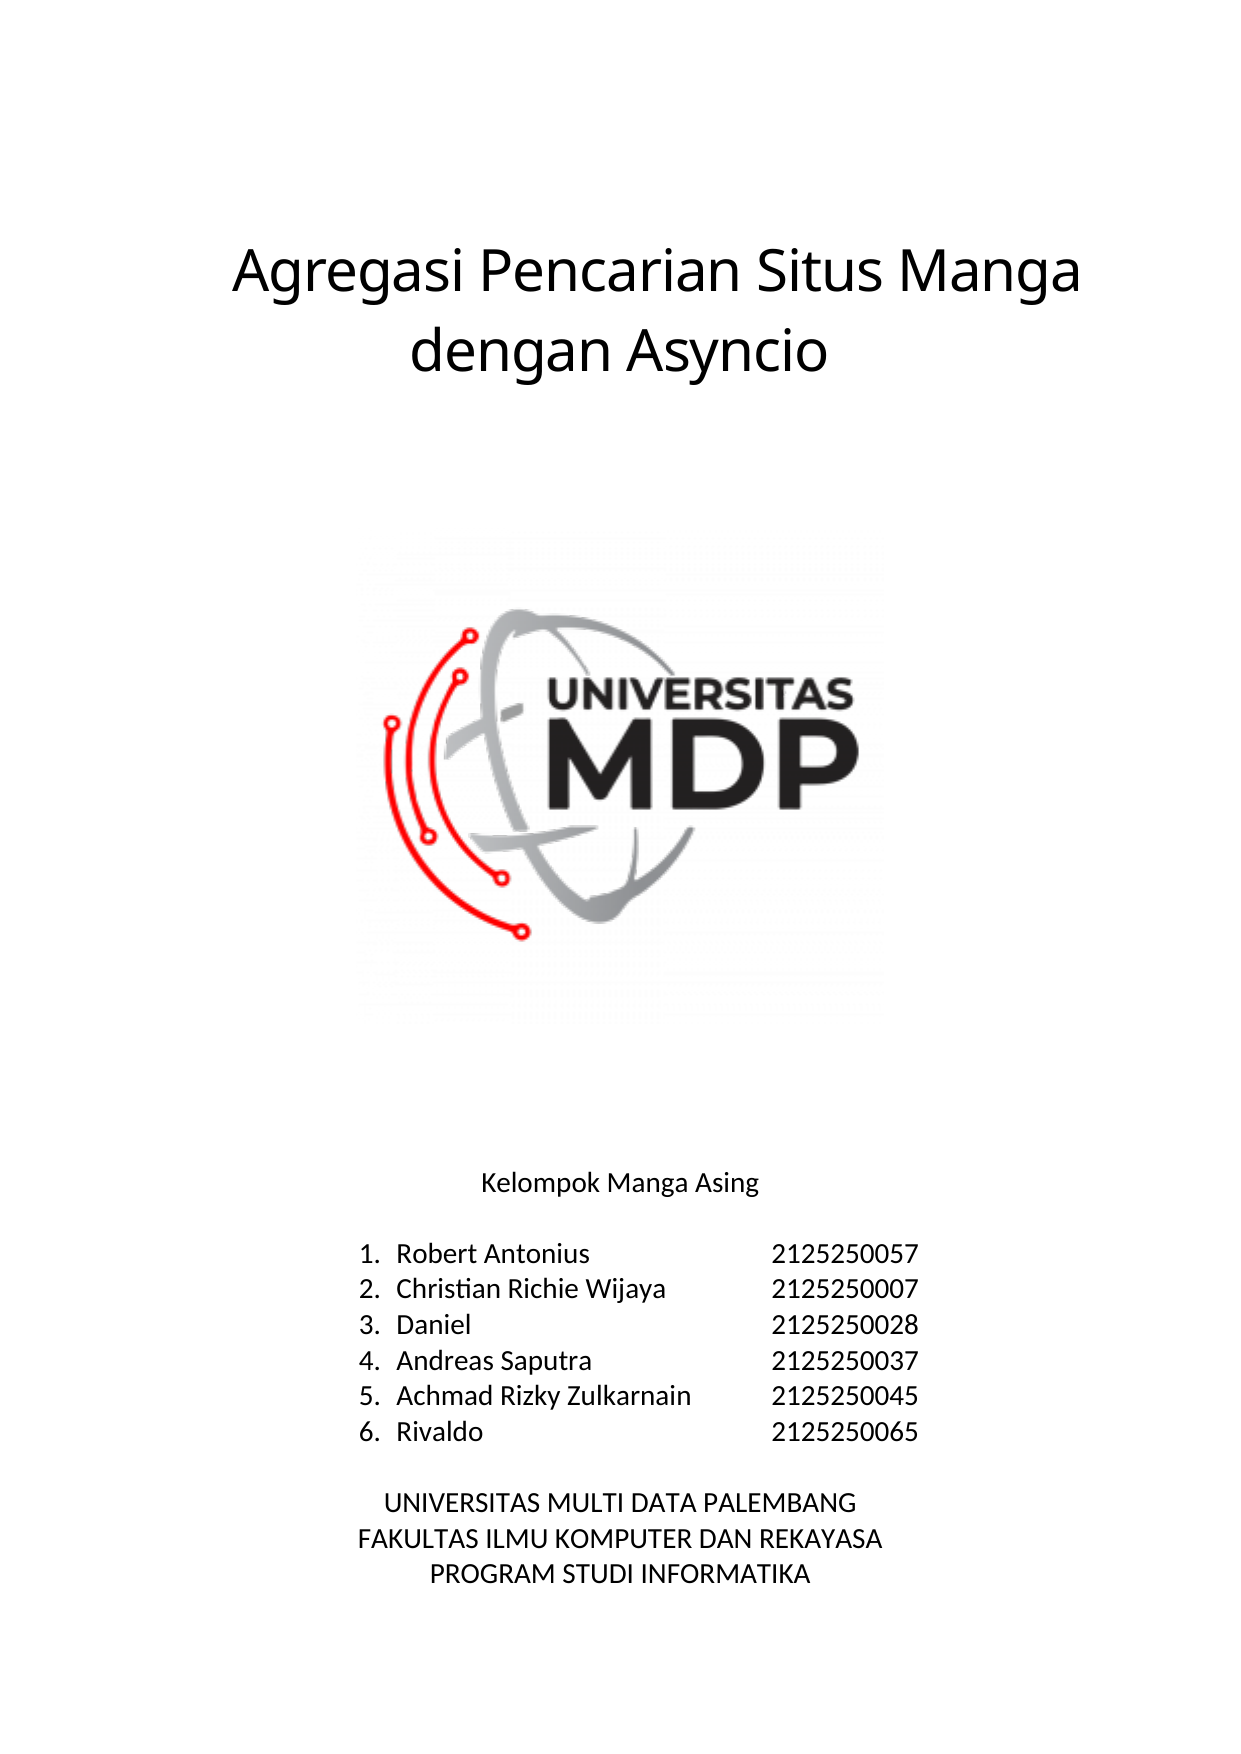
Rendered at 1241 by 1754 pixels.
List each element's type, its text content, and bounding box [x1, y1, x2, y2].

text UNIVERSITAS MULTI DATA PALEMBANG [150, 1484, 1090, 1520]
list Rivaldo 2125250065 [187, 1413, 1090, 1449]
list Andreas Saputra 2125250037 [187, 1342, 1090, 1377]
list Robert Antonius 2125250057 [187, 1235, 1090, 1271]
text PROGRAM STUDI INFORMATIKA [150, 1556, 1090, 1591]
text Kelompok Manga Asing [150, 1164, 1090, 1199]
list Daniel 2125250028 [187, 1306, 1090, 1342]
text FAKULTAS ILMU KOMPUTER DAN REKAYASA [150, 1520, 1090, 1556]
picture [356, 528, 885, 1024]
list Christian Richie Wijaya 2125250007 [187, 1271, 1090, 1306]
list Achmad Rizky Zulkarnain 2125250045 [187, 1377, 1090, 1413]
title Agregasi Pencarian Situs Manga dengan Asyncio [150, 229, 1090, 388]
